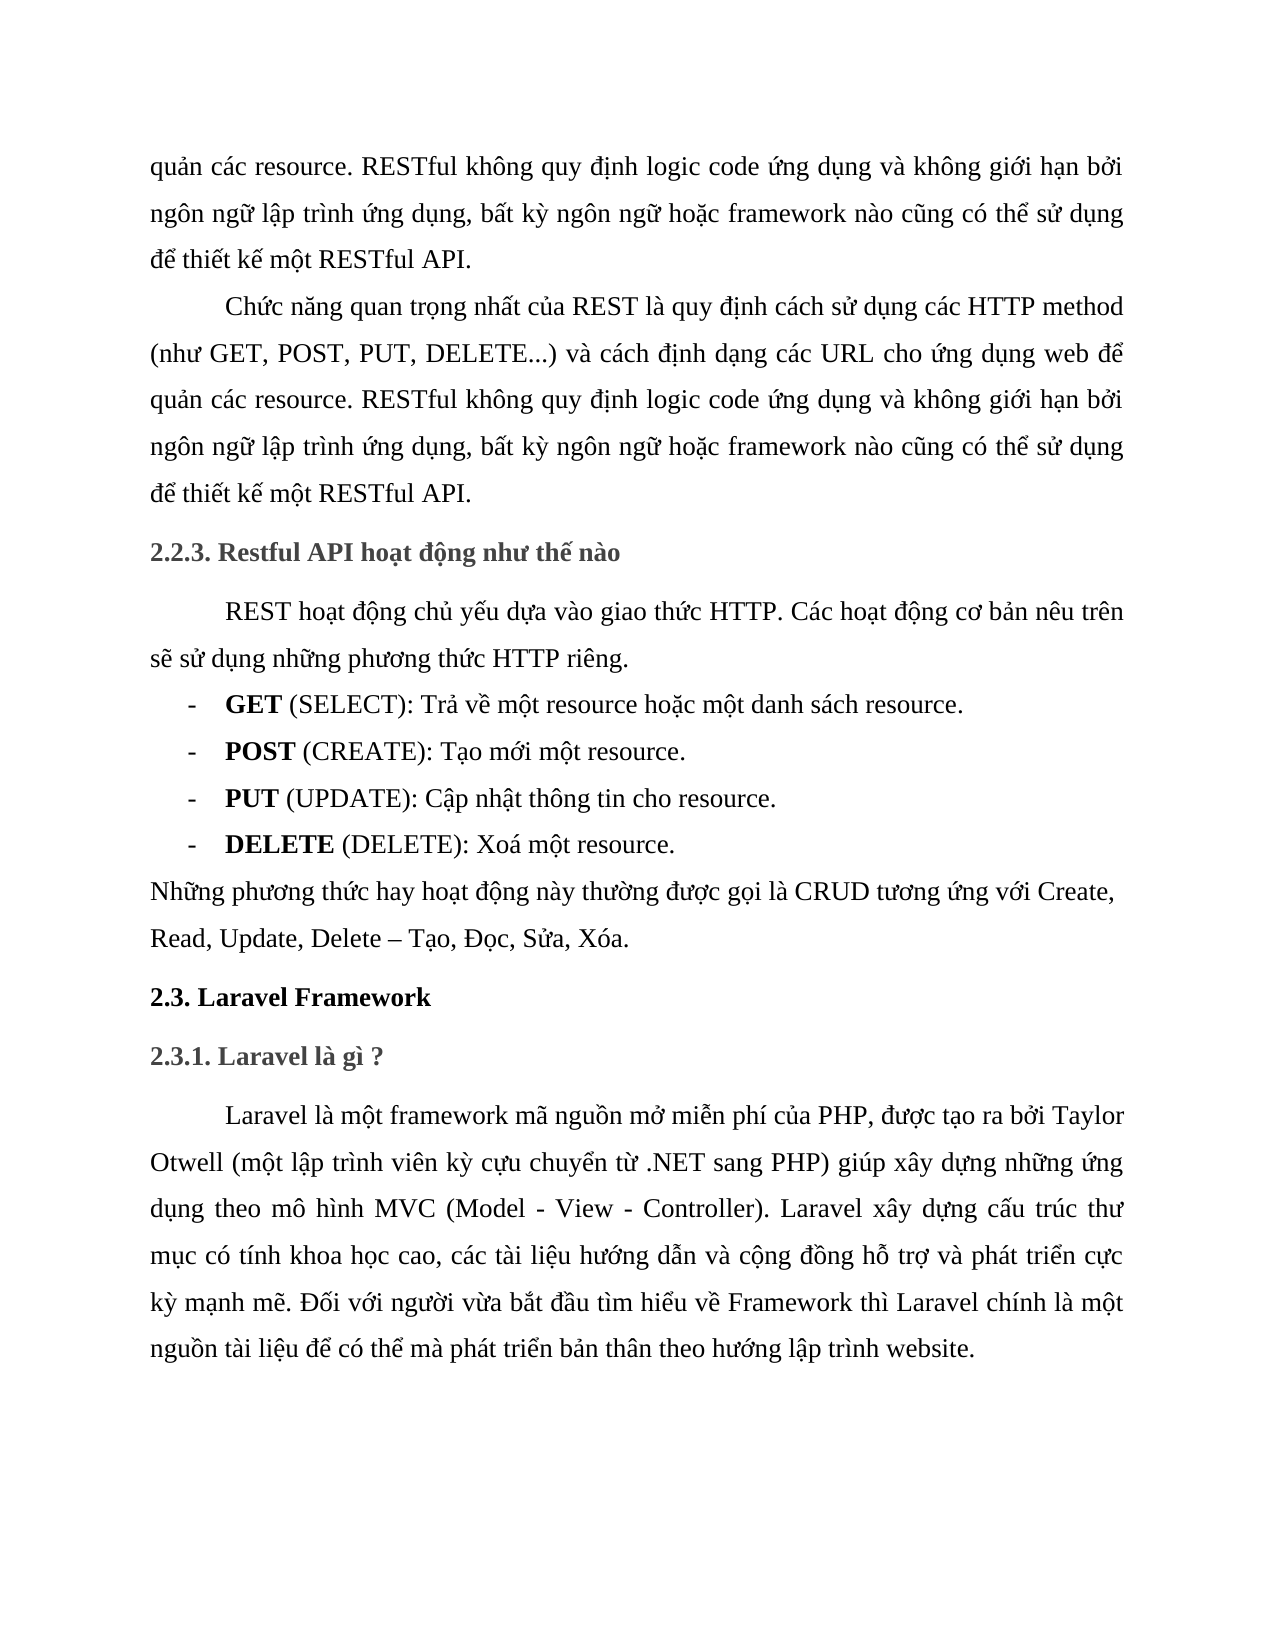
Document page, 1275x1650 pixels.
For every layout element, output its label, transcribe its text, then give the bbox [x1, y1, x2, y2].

list DELETE (DELETE): Xoá một resource. [187, 828, 1125, 859]
subtitle Laravel Framework [150, 981, 1125, 1012]
text Laravel là một framework mã nguồn mở miễn phí của PHP, được tạo ra bởi Taylor Otwell (một lập trình viên kỳ cựu chuyển từ .NET sang PHP) giúp xây dựng những ứng dụng theo mô hình MVC (Model - View - Controller). Laravel xây dựng cấu trúc thư mục có tính khoa học cao, các tài liệu hướng dẫn và cộng đồng hỗ trợ và phát triển cực kỳ mạnh mẽ. Đối với người vừa bắt đầu tìm hiểu về Framework thì Laravel chính là một nguồn tài liệu để có thể mà phát triển bản thân theo hướng lập trình website. [150, 1099, 1125, 1364]
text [150, 150, 1125, 274]
list POST (CREATE): Tạo mới một resource. [187, 735, 1125, 766]
text Read, Update, Delete – Tạo, Đọc, Sửa, Xóa. [150, 922, 1125, 953]
text Những phương thức hay hoạt động này thường được gọi là CRUD tương ứng với Create, [150, 875, 1125, 906]
text Chức năng quan trọng nhất của REST là quy định cách sử dụng các HTTP method (như GET, POST, PUT, DELETE...) và cách định dạng các URL cho ứng dụng web để quản các resource. RESTful không quy định logic code ứng dụng và không giới hạn bởi ngôn ngữ lập trình ứng dụng, bất kỳ ngôn ngữ hoặc framework nào cũng có thể sử dụng để thiết kế một RESTful API. [150, 290, 1125, 508]
subtitle Restful API hoạt động như thế nào [150, 536, 1125, 567]
list GET (SELECT): Trả về một resource hoặc một danh sách resource. [187, 688, 1125, 719]
subtitle Laravel là gì ? [150, 1040, 1125, 1071]
list PUT (UPDATE): Cập nhật thông tin cho resource. [187, 782, 1125, 813]
text REST hoạt động chủ yếu dựa vào giao thức HTTP. Các hoạt động cơ bản nêu trên sẽ sử dụng những phương thức HTTP riêng. [150, 595, 1125, 673]
